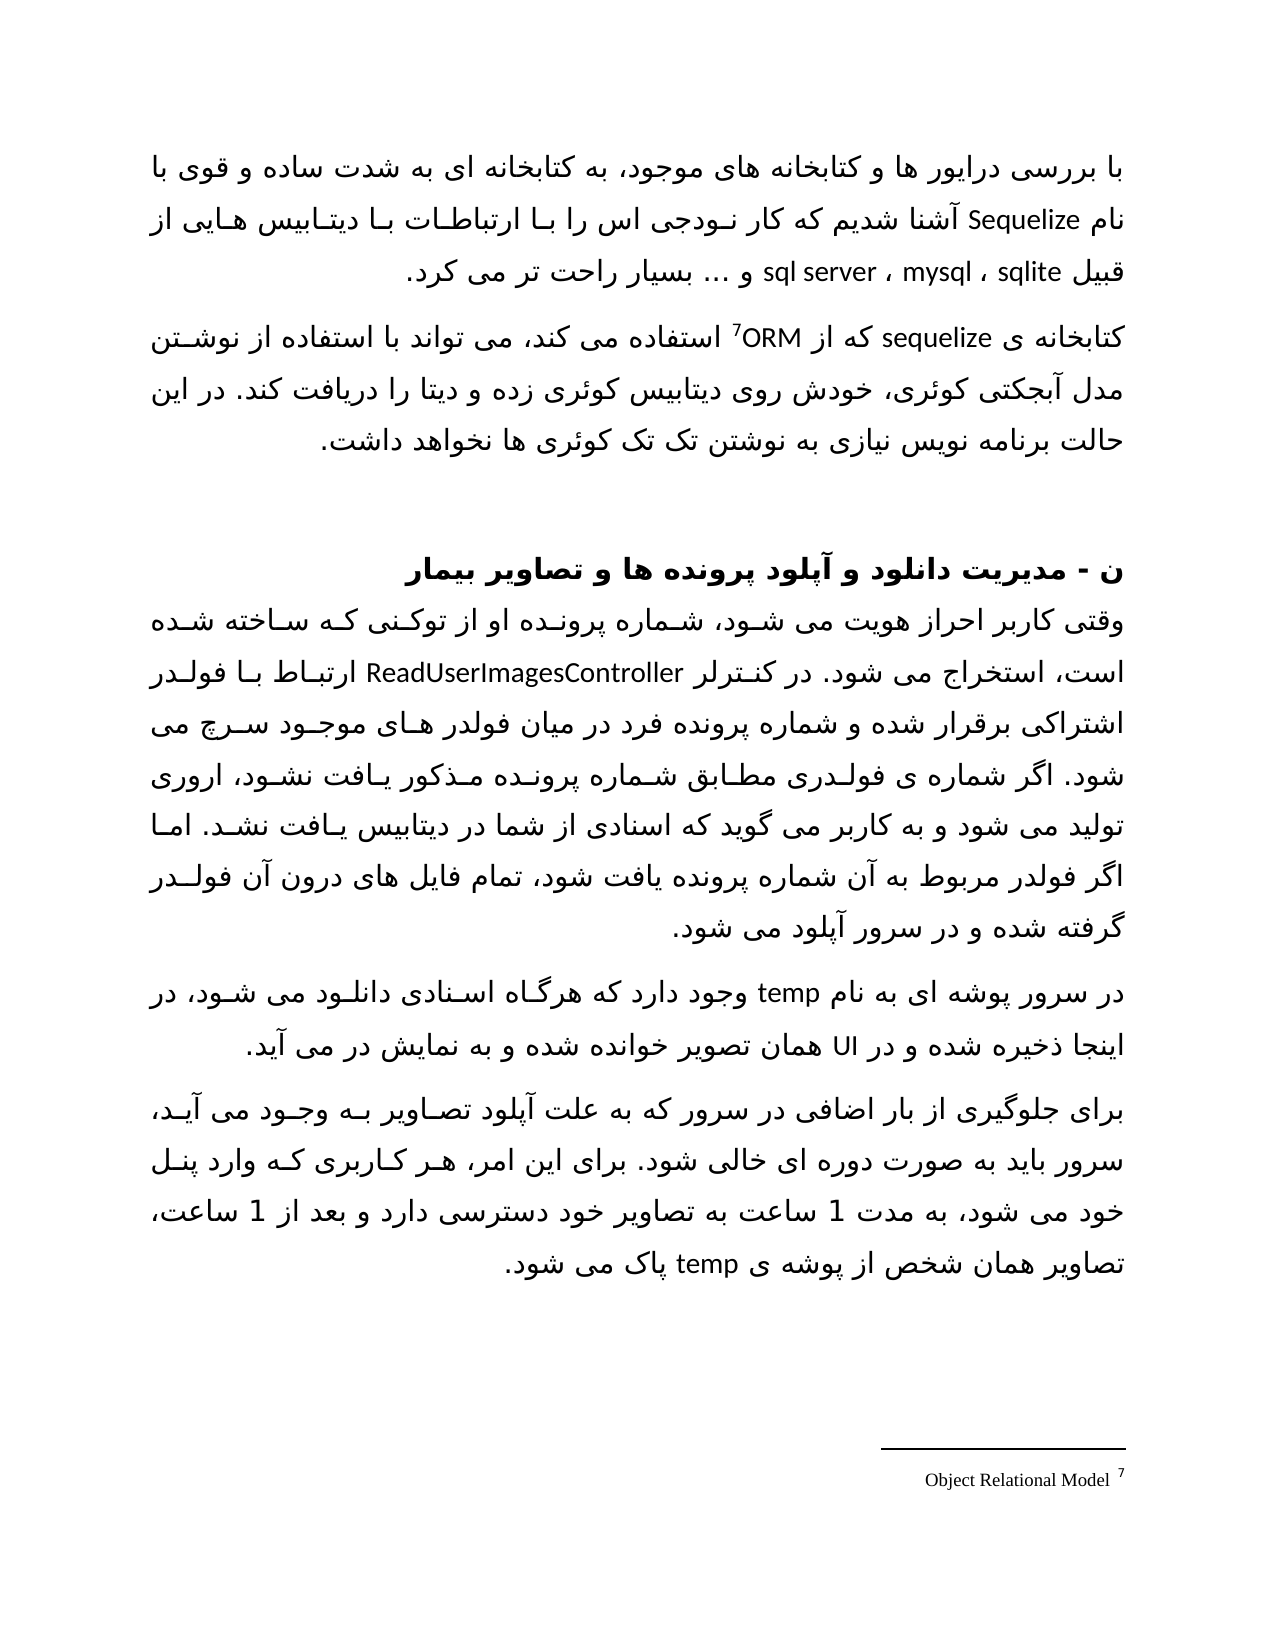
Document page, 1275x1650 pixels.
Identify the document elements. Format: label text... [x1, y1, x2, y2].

text با بررسی درایور ها و کتابخانه های موجود، به کتابخانه ای به شدت ساده و قوی با نام Sequelize آشنا شدیم که کار نودجی اس را با ارتباطات با دیتابیس هایی از قبیل sql server ، mysql ، sqlite و ... بسیار راحت تر می کرد. [150, 150, 1125, 289]
text در سرور پوشه ای به نام temp وجود دارد که هرگاه اسنادی دانلود می شود، در اینجا ذخیره شده و در UI همان تصویر خوانده شده و به نمایش در می آید. [150, 974, 1125, 1062]
text کتابخانه ی sequelize که از ORM استفاده می کند، می تواند با استفاده از نوشتن مدل آبجکتی کوئری، خودش روی دیتابیس کوئری زده و دیتا را دریافت کند. در این حالت برنامه نویس نیازی به نوشتن تک تک کوئری ها نخواهد داشت. [150, 319, 1125, 457]
subtitle ن - مدیریت دانلود و آپلود پرونده ها و تصاویر بیمار [150, 552, 1125, 586]
text وقتی کاربر احراز هویت می شود، شماره پرونده او از توکنی که ساخته شده است، استخراج می شود. در کنترلر ReadUserImagesController ارتباط با فولدر اشتراکی برقرار شده و شماره پرونده فرد در میان فولدر های موجود سرچ می شود. اگر شماره ی فولدری مطابق شماره پرونده مذکور یافت نشود، اروری تولید می شود و به کاربر می گوید که اسنادی از شما در دیتابیس یافت نشد. اما اگر فولدر مربوط به آن شماره پرونده یافت شود، تمام فایل های درون آن فولدر گرفته شده و در سرور آپلود می شود. [150, 603, 1125, 944]
text برای جلوگیری از بار اضافی در سرور که به علت آپلود تصاویر به وجود می آید، سرور باید به صورت دوره ای خالی شود. برای این امر، هر کاربری که وارد پنل خود می شود، به مدت 1 ساعت به تصاویر خود دسترسی دارد و بعد از 1 ساعت، تصاویر همان شخص از پوشه ی temp پاک می شود. [150, 1093, 1125, 1281]
